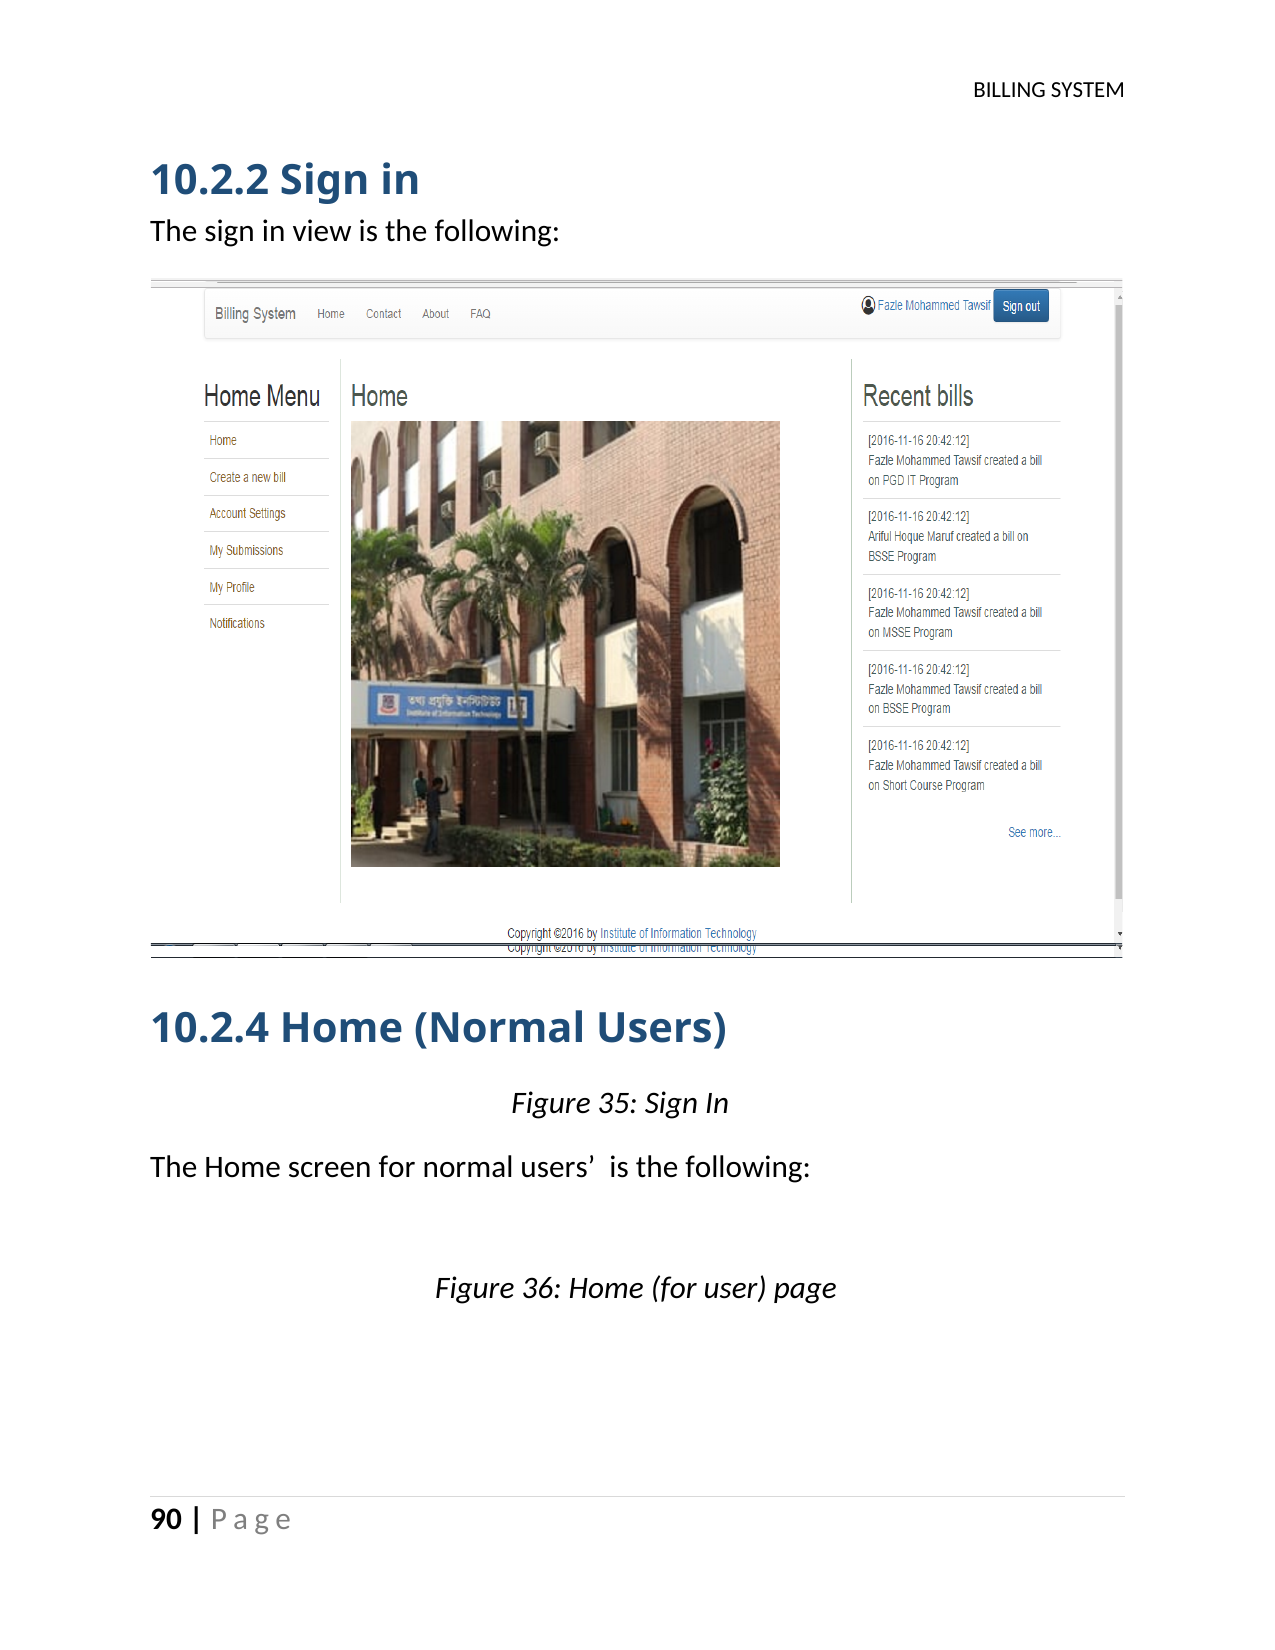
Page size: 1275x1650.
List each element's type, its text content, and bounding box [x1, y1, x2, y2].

subtitle 10.2.4 Home (Normal Users) [150, 765, 1125, 1037]
text The Home screen for normal users’ is the following: [150, 1041, 1125, 1210]
picture [150, 278, 1122, 961]
subtitle 10.2.2 Sign in [150, 150, 1125, 207]
text Figure 36: Home (for user) page [150, 1293, 1125, 1331]
text The sign in view is the following: [150, 211, 1125, 249]
